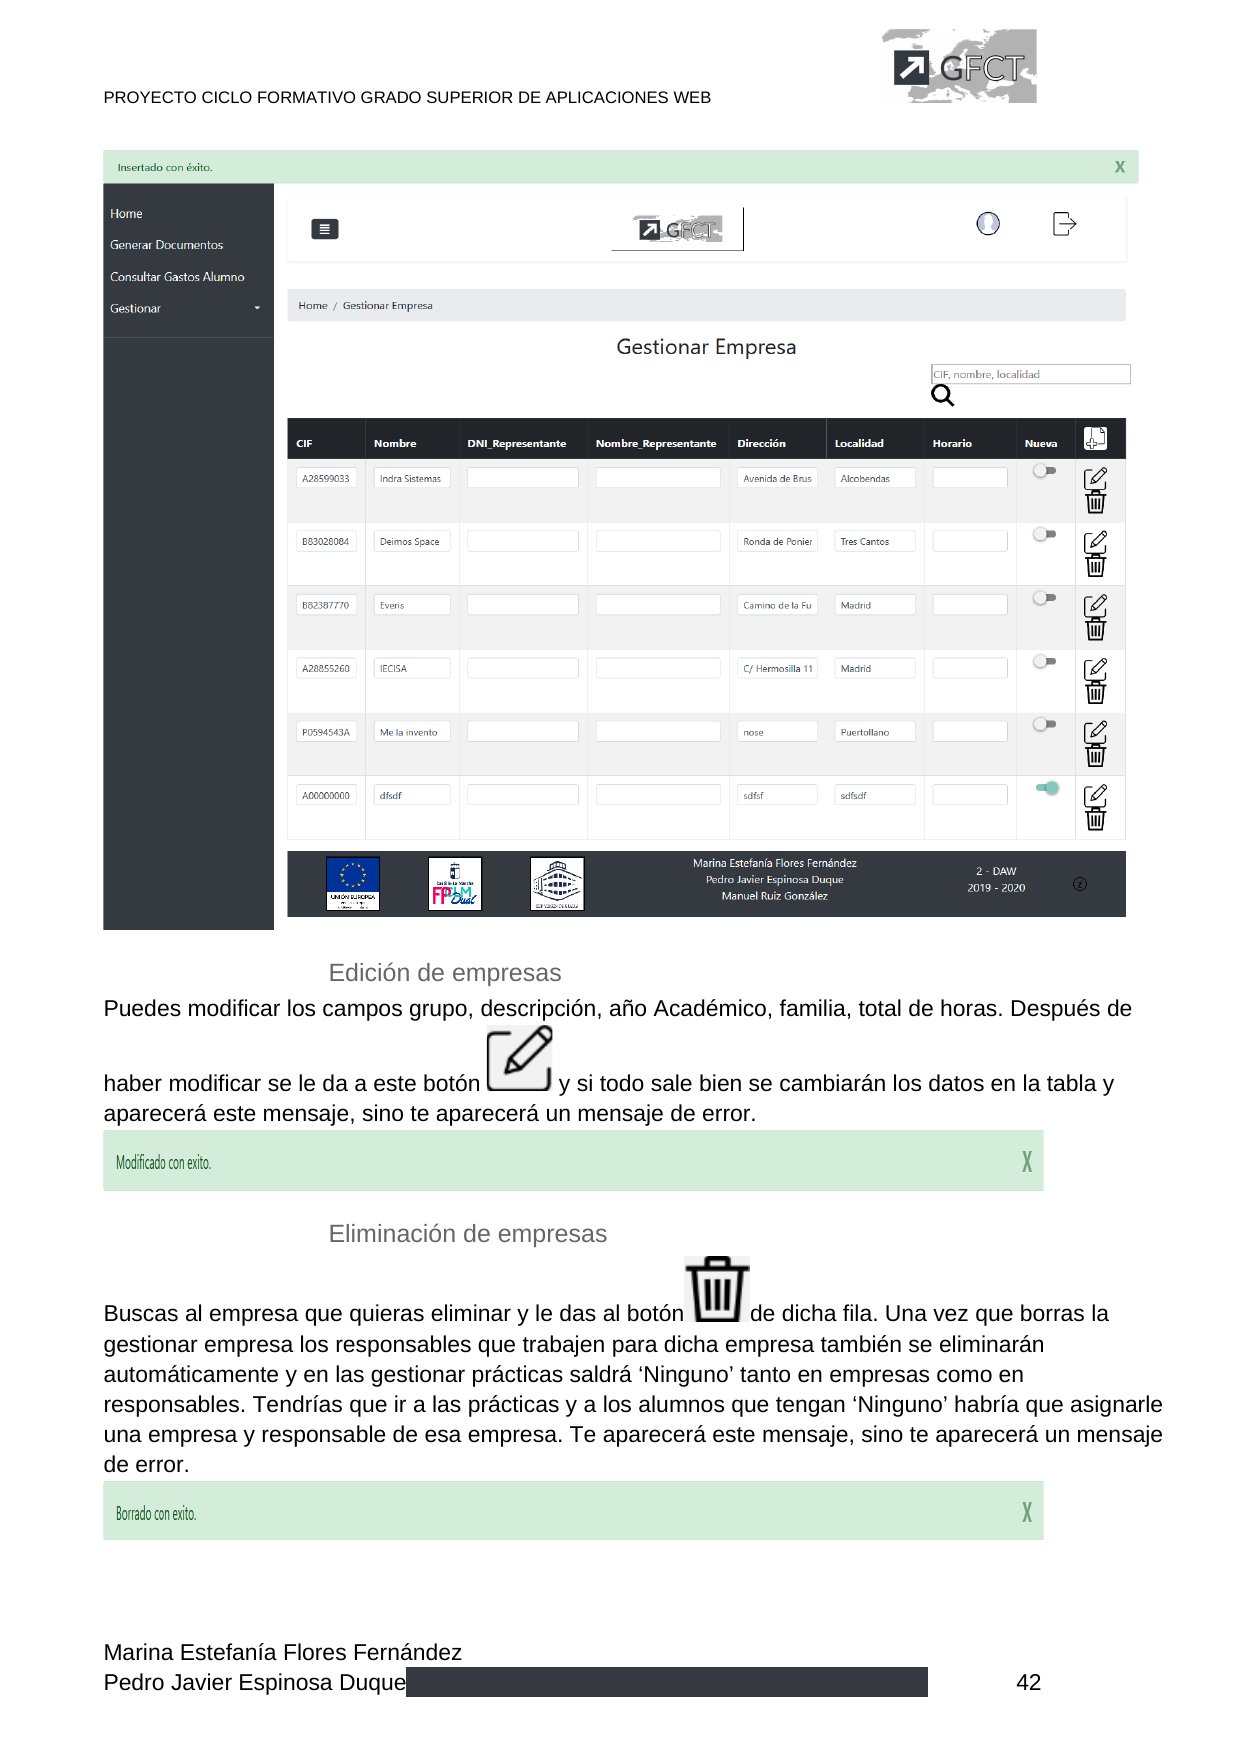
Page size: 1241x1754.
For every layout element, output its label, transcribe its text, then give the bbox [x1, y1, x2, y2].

picture [103, 1481, 1044, 1540]
picture [486, 1025, 553, 1091]
picture [684, 1256, 750, 1322]
picture [103, 150, 1139, 930]
subtitle Eliminación de empresas [328, 1219, 1168, 1248]
text Puedes modificar los campos grupo, descripción, año Académico, familia, total de horas. Después de haber modificar se le da a este botón y si todo sale bien se cambiarán los datos en la tabla y aparecerá este mensaje, sino te aparecerá un mensaje de error. [103, 995, 1168, 1126]
picture [103, 1130, 1044, 1191]
subtitle Edición de empresas [328, 958, 1168, 987]
picture [881, 29, 1037, 103]
text Buscas al empresa que quieras eliminar y le das al botónde dicha fila. Una vez que borras la gestionar empresa los responsables que trabajen para dicha empresa también se eliminarán automáticamente y en las gestionar prácticas saldrá ‘Ninguno’ tanto en empresas como en responsables. Tendrías que ir a las prácticas y a los alumnos que tengan ‘Ninguno’ habría que asignarle una empresa y responsable de esa empresa. Te aparecerá este mensaje, sino te aparecerá un mensaje de error. [103, 1256, 1168, 1478]
